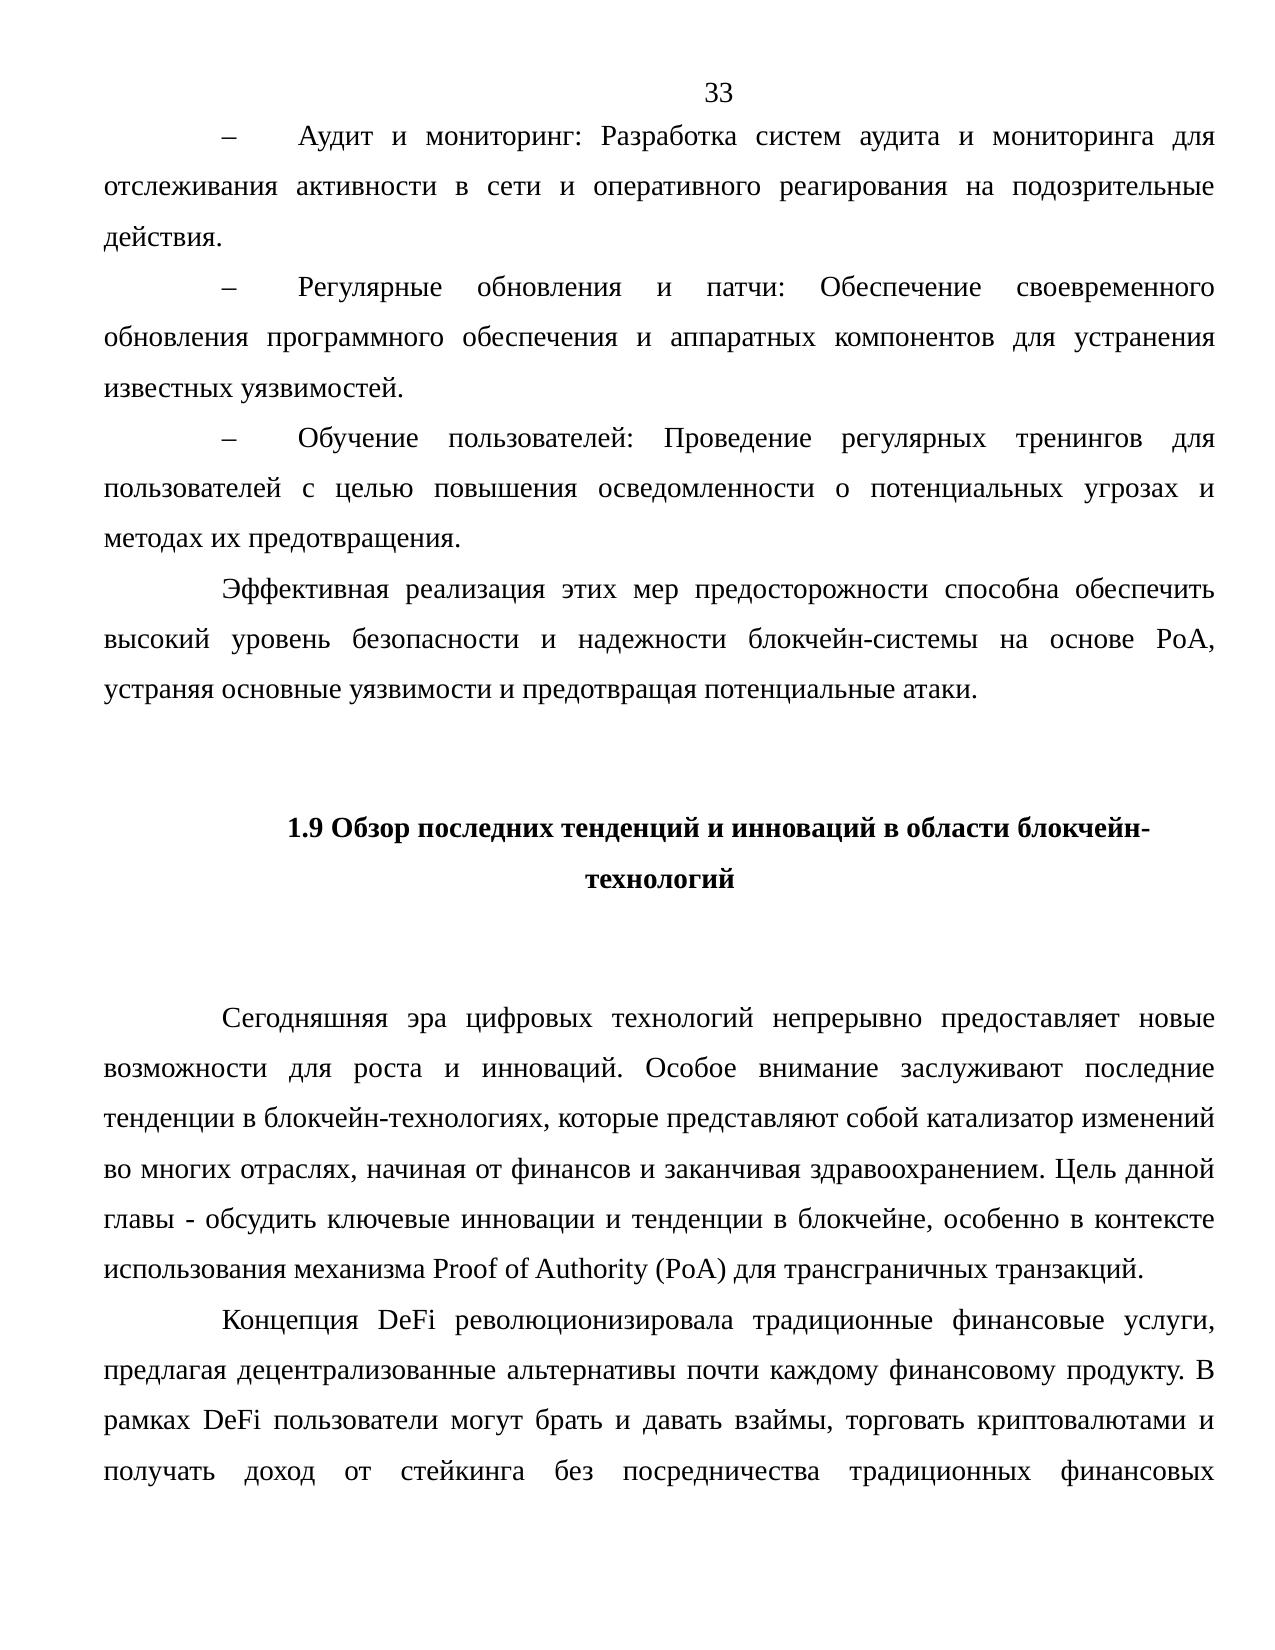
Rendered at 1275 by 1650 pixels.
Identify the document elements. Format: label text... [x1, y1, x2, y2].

text 1.9 Обзор последних тенденций и инноваций в области блокчейн-технологий [103, 811, 1216, 894]
text Сегодняшняя эра цифровых технологий непрерывно предоставляет новые возможности для роста и инноваций. Особое внимание заслуживают последние тенденции в блокчейн-технологиях, которые представляют собой катализатор изменений во многих отраслях, начиная от финансов и заканчивая здравоохранением. Цель данной главы - обсудить ключевые инновации и тенденции в блокчейне, особенно в контексте использования механизма Proof of Authority (PoA) для трансграничных транзакций. [103, 1000, 1216, 1285]
list Регулярные обновления и патчи: Обеспечение своевременного обновления программного обеспечения и аппаратных компонентов для устранения известных уязвимостей. [103, 269, 1216, 403]
text Эффективная реализация этих мер предосторожности способна обеспечить высокий уровень безопасности и надежности блокчейн-системы на основе PoA, устраняя основные уязвимости и предотвращая потенциальные атаки. [103, 571, 1216, 705]
list Обучение пользователей: Проведение регулярных тренингов для пользователей с целью повышения осведомленности о потенциальных угрозах и методах их предотвращения. [103, 420, 1216, 554]
list Аудит и мониторинг: Разработка систем аудита и мониторинга для отслеживания активности в сети и оперативного реагирования на подозрительные действия. [103, 118, 1216, 252]
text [103, 1302, 1216, 1486]
